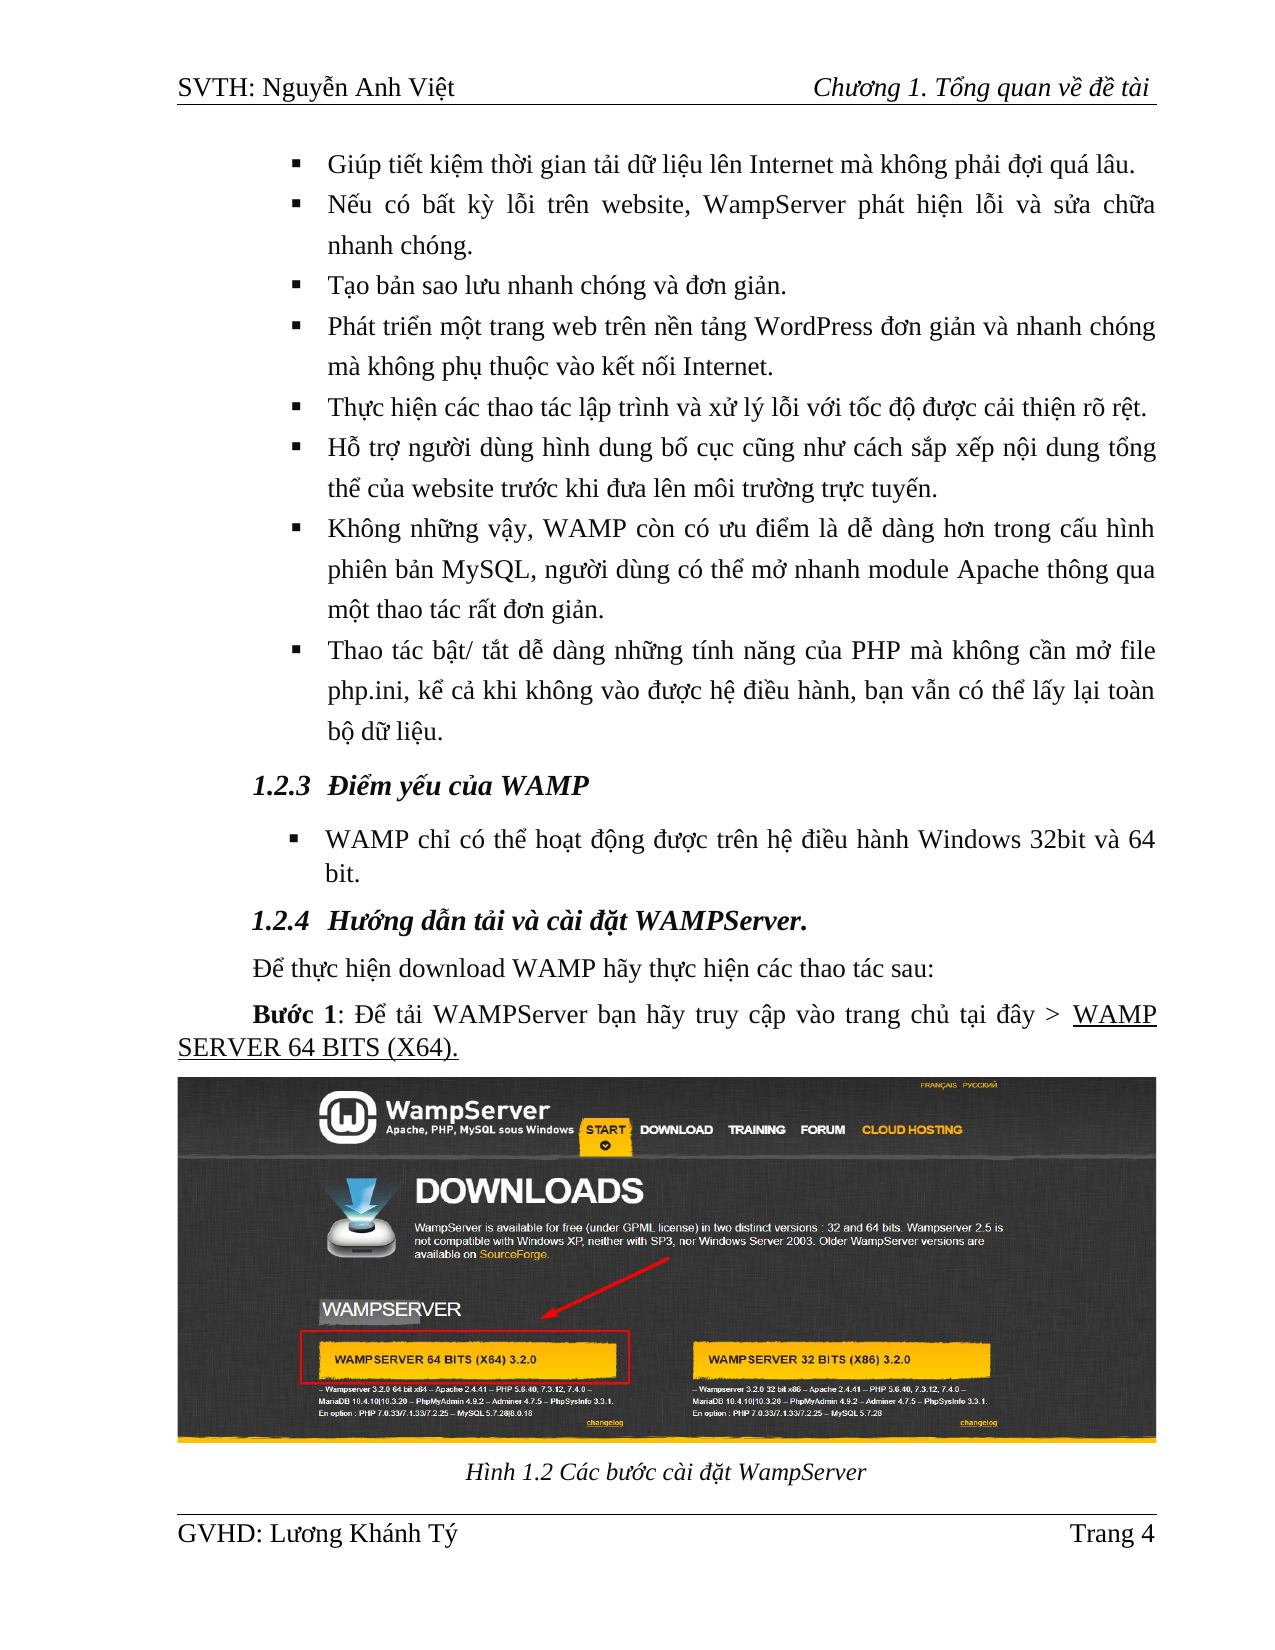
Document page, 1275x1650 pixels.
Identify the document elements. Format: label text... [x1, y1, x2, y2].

list Nếu có bất kỳ lỗi trên website, WampServer phát hiện lỗi và sửa chữa nhanh chóng. [290, 188, 1157, 260]
list Thao tác bật/ tắt dễ dàng những tính năng của PHP mà không cần mở file php.ini, kể cả khi không vào được hệ điều hành, bạn vẫn có thể lấy lại toàn bộ dữ liệu. [290, 634, 1157, 746]
list Không những vậy, WAMP còn có ưu điểm là dễ dàng hơn trong cấu hình phiên bản MySQL, người dùng có thể mở nhanh module Apache thông qua một thao tác rất đơn giản. [290, 512, 1157, 624]
subtitle Hướng dẫn tải và cài đặt WAMPServer. [177, 903, 1157, 937]
text Để thực hiện download WAMP hãy thực hiện các thao tác sau: [177, 952, 1157, 983]
list WAMP chỉ có thể hoạt động được trên hệ điều hành Windows 32bit và 64 bit. [287, 824, 1157, 888]
list Thực hiện các thao tác lập trình và xử lý lỗi với tốc độ được cải thiện rõ rệt. [290, 391, 1157, 422]
list Hỗ trợ người dùng hình dung bố cục cũng như cách sắp xếp nội dung tổng thể của website trước khi đưa lên môi trường trực tuyến. [290, 431, 1157, 503]
picture [177, 1077, 1157, 1443]
subtitle Điểm yếu của WAMP [177, 768, 1157, 801]
list Tạo bản sao lưu nhanh chóng và đơn giản. [290, 269, 1157, 301]
list Giúp tiết kiệm thời gian tải dữ liệu lên Internet mà không phải đợi quá lâu. [290, 148, 1157, 179]
text Hình 1.2 Các bước cài đặt WampServer [177, 1457, 1157, 1486]
text Bước 1: Để tải WAMPServer bạn hãy truy cập vào trang chủ tại đây > WAMP SERVER 64 BITS (X64). [177, 998, 1157, 1063]
list Phát triển một trang web trên nền tảng WordPress đơn giản và nhanh chóng mà không phụ thuộc vào kết nối Internet. [290, 310, 1157, 382]
